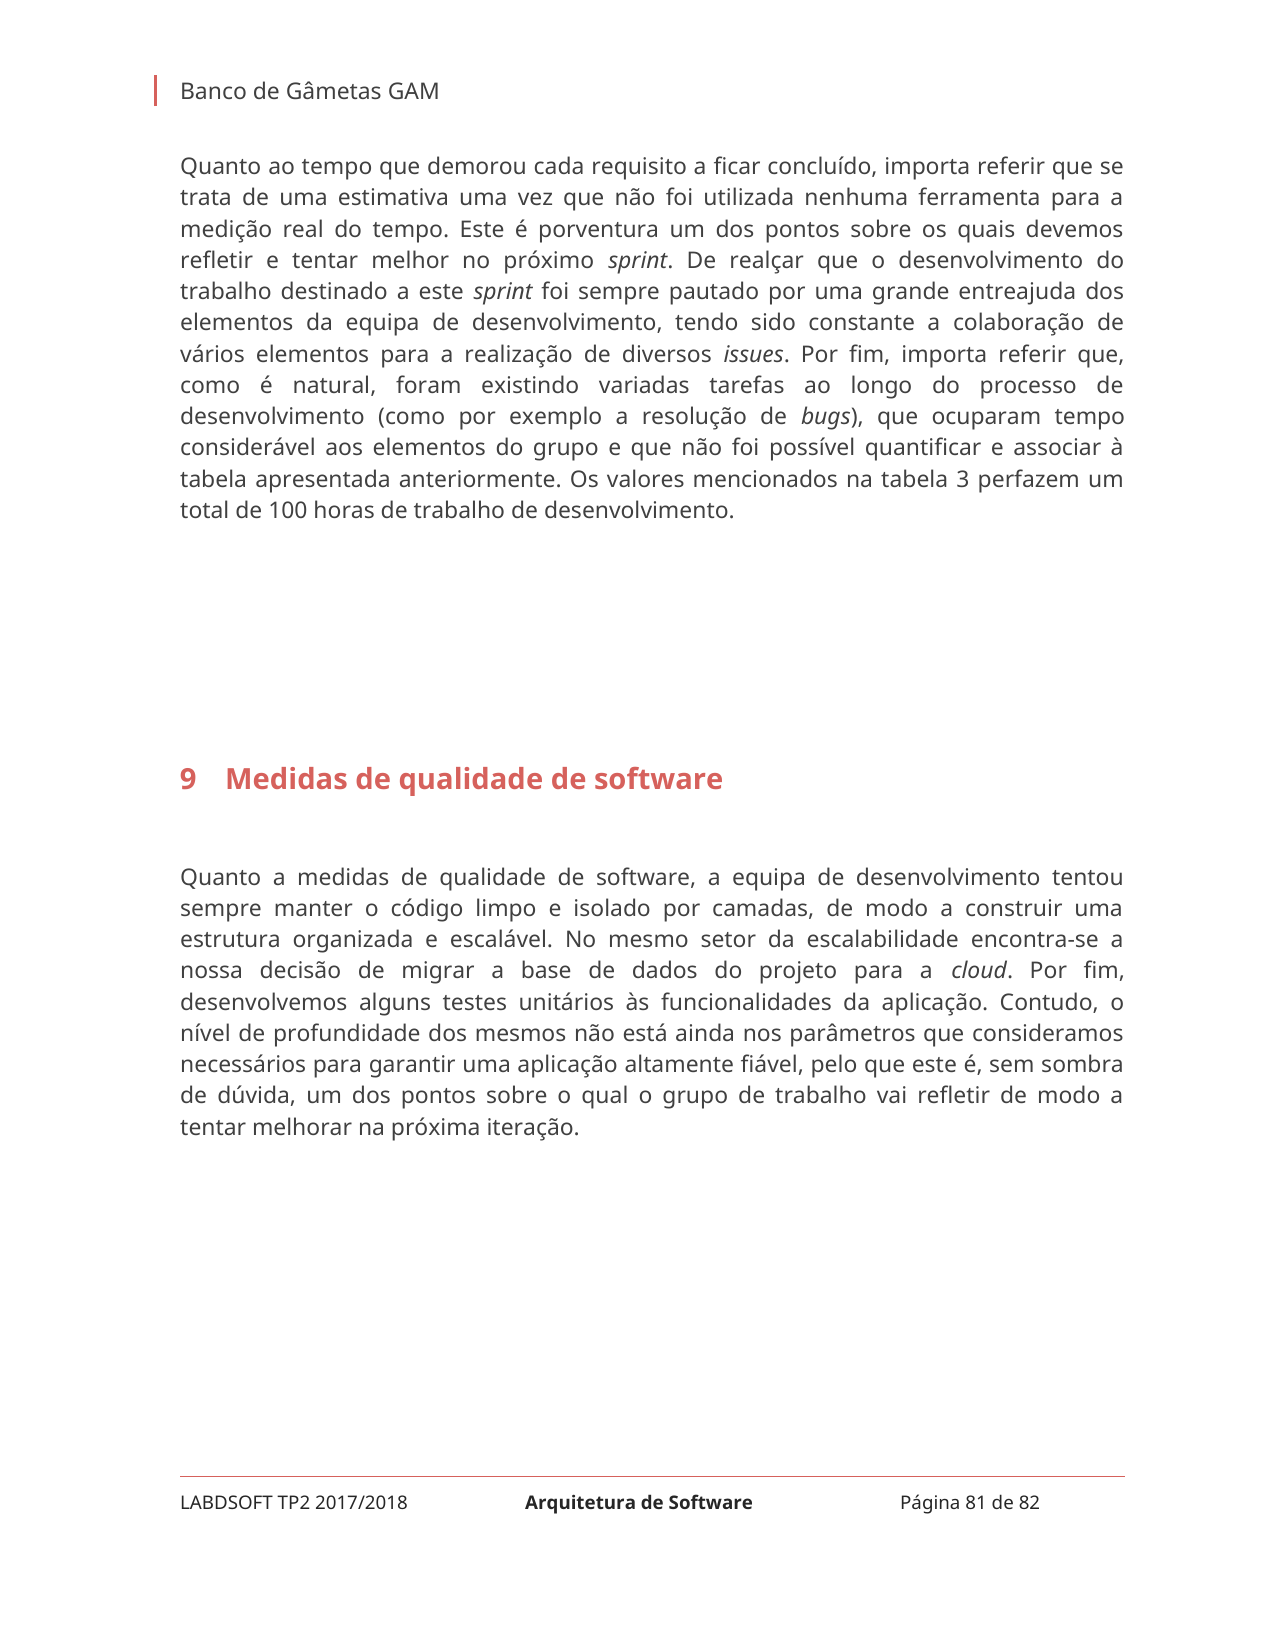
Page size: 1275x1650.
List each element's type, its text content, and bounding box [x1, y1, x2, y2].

text Quanto a medidas de qualidade de software, a equipa de desenvolvimento tentou sempre manter o código limpo e isolado por camadas, de modo a construir uma estrutura organizada e escalável. No mesmo setor da escalabilidade encontra-se a nossa decisão de migrar a base de dados do projeto para a cloud. Por fim, desenvolvemos alguns testes unitários às funcionalidades da aplicação. Contudo, o nível de profundidade dos mesmos não está ainda nos parâmetros que consideramos necessários para garantir uma aplicação altamente fiável, pelo que este é, sem sombra de dúvida, um dos pontos sobre o qual o grupo de trabalho vai refletir de modo a tentar melhorar na próxima iteração. [180, 861, 1125, 1142]
text Quanto ao tempo que demorou cada requisito a ficar concluído, importa referir que se trata de uma estimativa uma vez que não foi utilizada nenhuma ferramenta para a medição real do tempo. Este é porventura um dos pontos sobre os quais devemos refletir e tentar melhor no próximo sprint. De realçar que o desenvolvimento do trabalho destinado a este sprint foi sempre pautado por uma grande entreajuda dos elementos da equipa de desenvolvimento, tendo sido constante a colaboração de vários elementos para a realização de diversos issues. Por fim, importa referir que, como é natural, foram existindo variadas tarefas ao longo do processo de desenvolvimento (como por exemplo a resolução de bugs), que ocuparam tempo considerável aos elementos do grupo e que não foi possível quantificar e associar à tabela apresentada anteriormente. Os valores mencionados na tabela 3 perfazem um total de 100 horas de trabalho de desenvolvimento. [180, 150, 1125, 525]
subtitle Medidas de qualidade de software [179, 758, 1125, 798]
